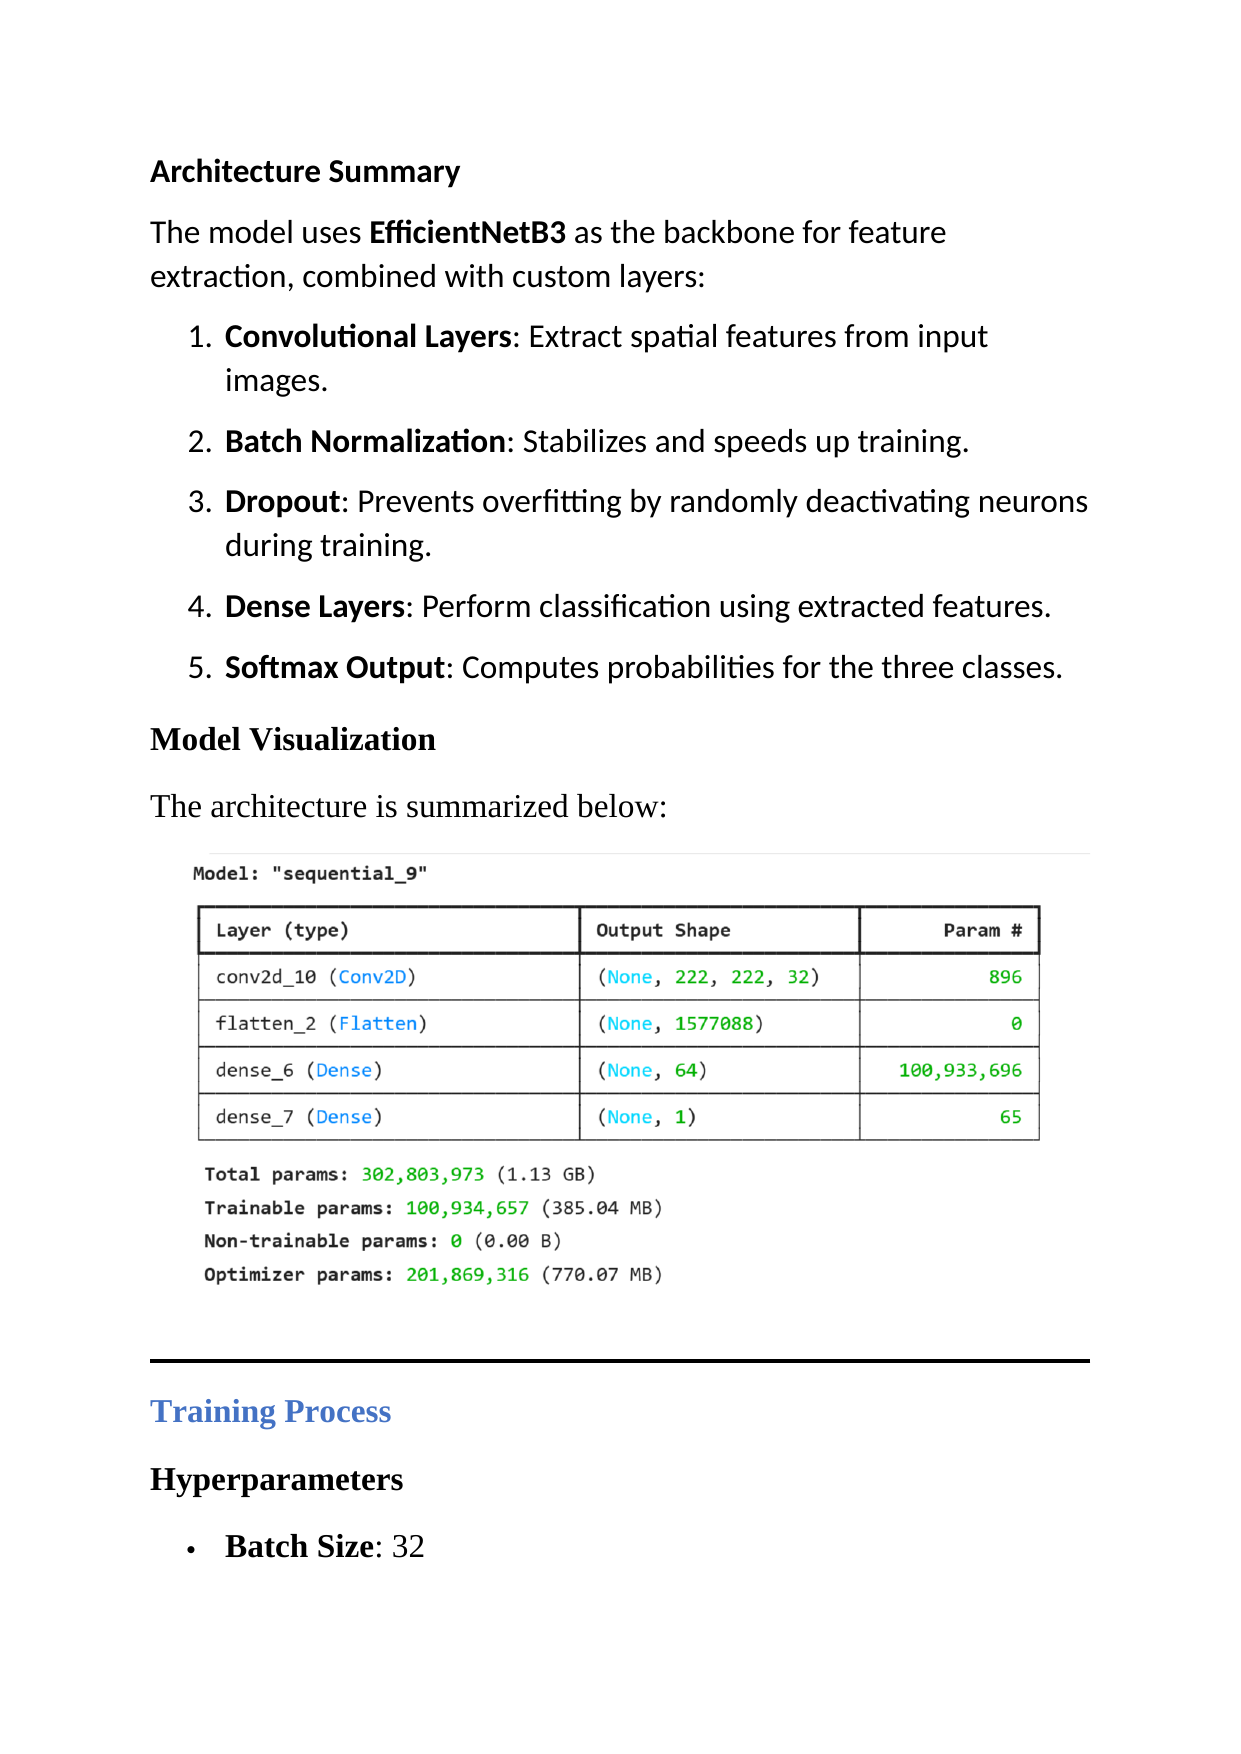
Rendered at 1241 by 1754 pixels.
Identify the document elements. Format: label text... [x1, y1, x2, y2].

text The model uses EfficientNetB3 as the backbone for feature extraction, combined with custom layers: [150, 211, 1090, 295]
text The architecture is summarized below: [150, 786, 1090, 824]
text Architecture Summary [150, 150, 1090, 191]
picture [150, 853, 1091, 1290]
subtitle Model Visualization [150, 719, 1090, 757]
list Softmax Output: Computes probabilities for the three classes. [187, 646, 1090, 686]
list Batch Size: 32 [187, 1527, 1090, 1565]
text Hyperparameters [150, 1459, 1090, 1498]
text Training Process [150, 1392, 1090, 1430]
list Dense Layers: Perform classification using extracted features. [187, 585, 1090, 626]
list Batch Normalization: Stabilizes and speeds up training. [187, 420, 1090, 461]
list Dropout: Prevents overfitting by randomly deactivating neurons during training. [187, 480, 1090, 565]
list Convolutional Layers: Extract spatial features from input images. [187, 315, 1090, 400]
